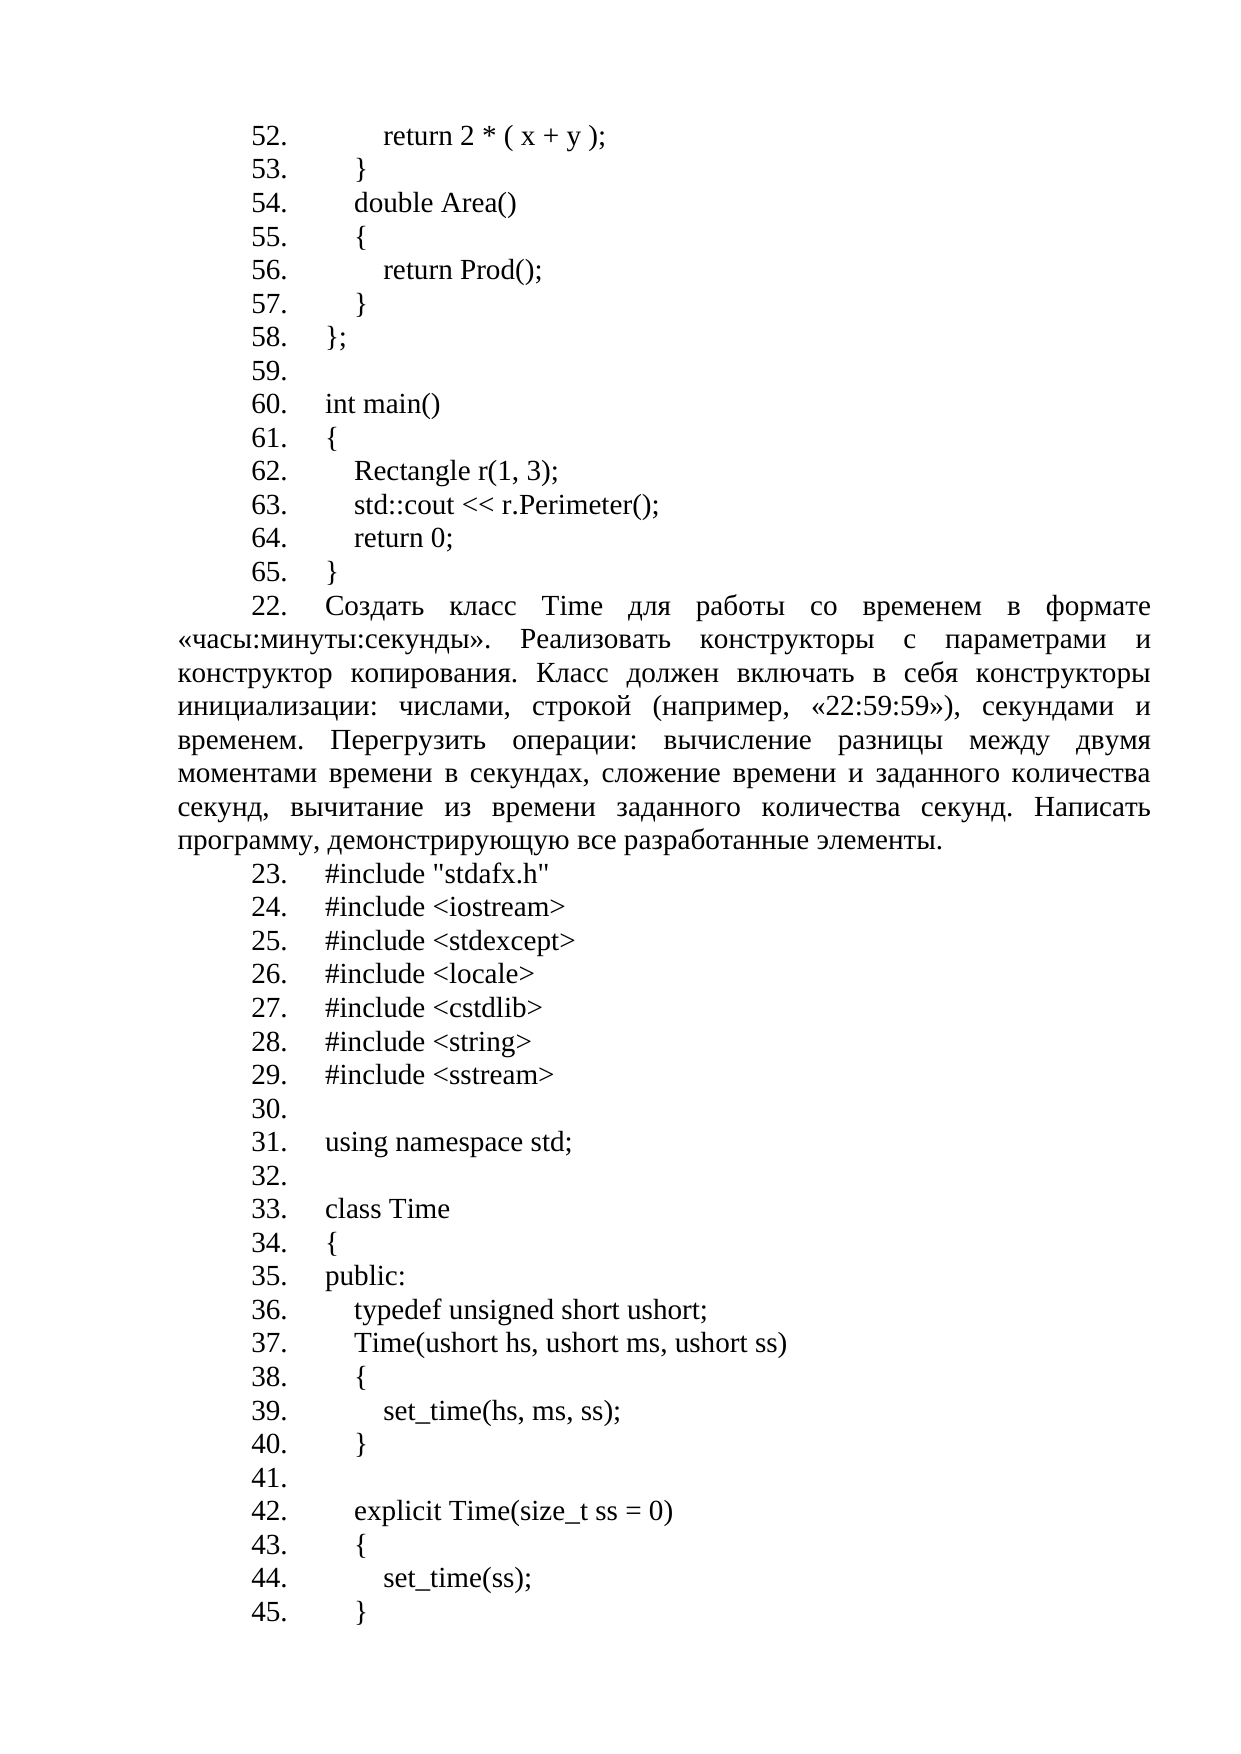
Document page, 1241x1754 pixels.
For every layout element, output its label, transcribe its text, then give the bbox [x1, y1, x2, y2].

text 41. [251, 1460, 1152, 1493]
text 31. using namespace std; [251, 1124, 1152, 1158]
text 52. return 2 * ( x + y ); [251, 118, 1152, 152]
text 42. explicit Time(size_t ss = 0) [251, 1493, 1152, 1527]
list Создать класс Time для работы со временем в формате «часы:минуты:секунды». Реализовать конструкторы с параметрами и конструктор копирования. Класс должен включать в себя конструкторы инициализации: числами, строкой (например, «22:59:59»), секундами и временем. Перегрузить операции: вычисление разницы между двумя моментами времени в секундах, сложение времени и заданного количества секунд, вычитание из времени заданного количества секунд. Написать программу, демонстрирующую все разработанные элементы. [177, 588, 1152, 856]
text 37. Time(ushort hs, ushort ms, ushort ss) [251, 1326, 1152, 1359]
text 62. Rectangle r(1, 3); [251, 453, 1152, 487]
text 27. #include <cstdlib> [251, 990, 1152, 1024]
text 53. } [251, 152, 1152, 185]
text 30. [251, 1091, 1152, 1124]
text 36. typedef unsigned short ushort; [251, 1292, 1152, 1326]
text 26. #include <locale> [251, 957, 1152, 990]
text 59. [251, 353, 1152, 386]
text 24. #include <iostream> [251, 889, 1152, 923]
text 45. } [251, 1594, 1152, 1627]
text 34. { [251, 1225, 1152, 1258]
text 58. }; [251, 319, 1152, 353]
text 23. #include "stdafx.h" [251, 856, 1152, 889]
text 61. { [251, 420, 1152, 453]
text 38. { [251, 1359, 1152, 1393]
text 29. #include <sstream> [251, 1057, 1152, 1091]
text 56. return Prod(); [251, 252, 1152, 286]
text 54. double Area() [251, 185, 1152, 219]
text 40. } [251, 1426, 1152, 1460]
text 64. return 0; [251, 521, 1152, 554]
text 65. } [251, 554, 1152, 588]
text 44. set_time(ss); [251, 1560, 1152, 1594]
text 55. { [251, 219, 1152, 252]
text 35. public: [251, 1258, 1152, 1292]
text 33. class Time [251, 1191, 1152, 1225]
text 39. set_time(hs, ms, ss); [251, 1393, 1152, 1426]
text 63. std::cout << r.Perimeter(); [251, 487, 1152, 521]
text 43. { [251, 1527, 1152, 1560]
text 57. } [251, 286, 1152, 319]
text 32. [251, 1158, 1152, 1191]
text 28. #include <string> [251, 1024, 1152, 1057]
text 60. int main() [251, 386, 1152, 420]
text 25. #include <stdexcept> [251, 923, 1152, 957]
